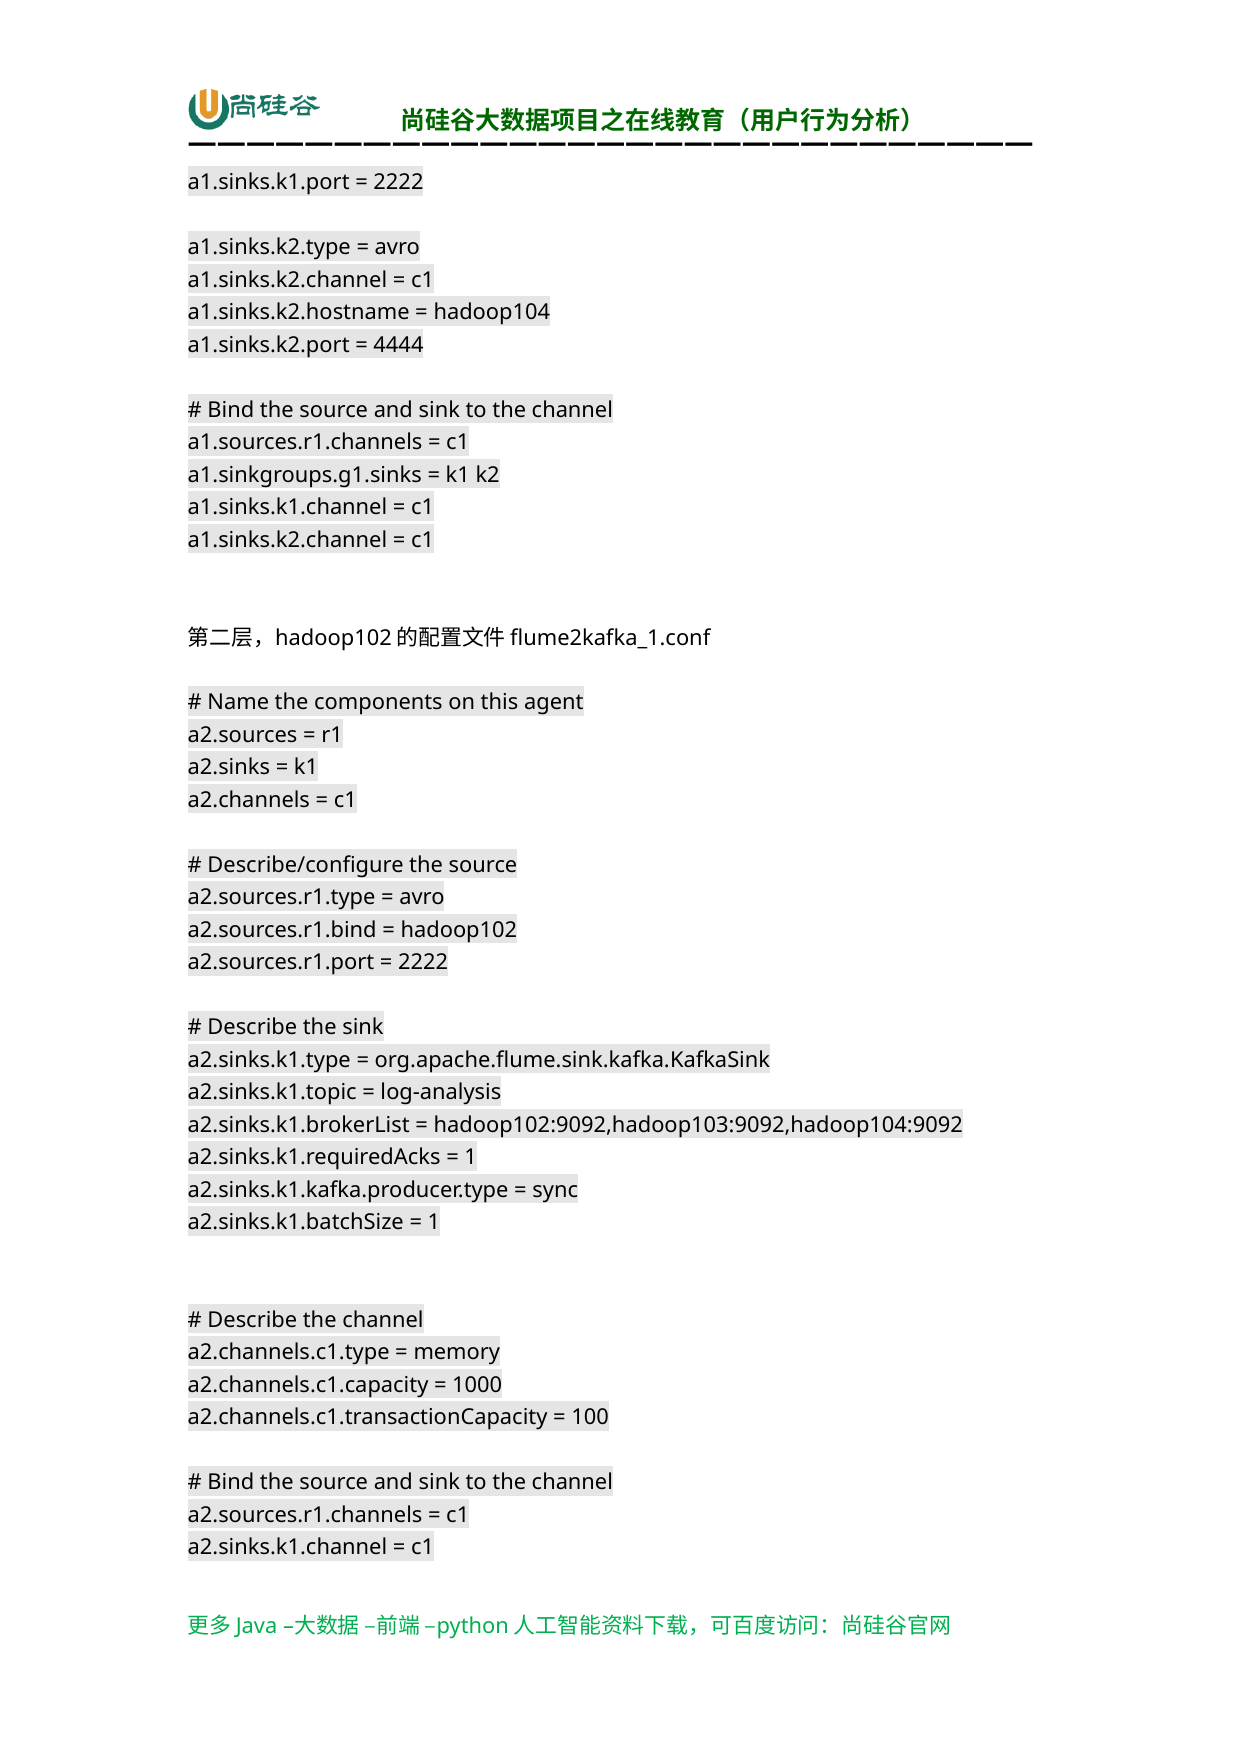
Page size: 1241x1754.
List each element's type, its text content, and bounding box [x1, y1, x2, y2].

text a1.sinks.k1.port = 2222 [187, 165, 1053, 197]
text # Describe the channel [187, 1302, 1053, 1335]
text a2.sinks.k1.topic = log-analysis [187, 1075, 1053, 1107]
text # Bind the source and sink to the channel [187, 1465, 1053, 1497]
text a2.sinks.k1.batchSize = 1 [187, 1205, 1053, 1237]
text a2.sources.r1.channels = c1 [187, 1497, 1053, 1530]
text a2.sources = r1 [187, 717, 1053, 750]
text # Describe the sink [187, 1010, 1053, 1042]
text # Bind the source and sink to the channel [187, 392, 1053, 425]
text a2.sinks.k1.channel = c1 [187, 1530, 1053, 1562]
text a1.sinks.k2.hostname = hadoop104 [187, 295, 1053, 327]
text a2.sinks.k1.brokerList = hadoop102:9092,hadoop103:9092,hadoop104:9092 [187, 1107, 1053, 1140]
text a2.channels = c1 [187, 782, 1053, 815]
text # Describe/configure the source [187, 847, 1053, 880]
text a2.sinks = k1 [187, 750, 1053, 782]
text a2.channels.c1.transactionCapacity = 100 [187, 1400, 1053, 1432]
text a1.sinks.k2.type = avro [187, 230, 1053, 262]
text 第二层，hadoop102的配置文件flume2kafka_1.conf [187, 620, 1053, 652]
text a1.sinkgroups.g1.sinks = k1 k2 [187, 457, 1053, 490]
picture [187, 88, 320, 130]
text a1.sinks.k2.port = 4444 [187, 327, 1053, 360]
text a2.channels.c1.type = memory [187, 1335, 1053, 1367]
text a1.sinks.k1.channel = c1 [187, 490, 1053, 522]
text # Name the components on this agent [187, 685, 1053, 717]
text a1.sinks.k2.channel = c1 [187, 522, 1053, 555]
text a2.sinks.k1.kafka.producer.type = sync [187, 1172, 1053, 1205]
text a2.sources.r1.type = avro [187, 880, 1053, 912]
text a2.sinks.k1.requiredAcks = 1 [187, 1140, 1053, 1172]
text a2.channels.c1.capacity = 1000 [187, 1367, 1053, 1400]
text a1.sources.r1.channels = c1 [187, 425, 1053, 457]
text a2.sinks.k1.type = org.apache.flume.sink.kafka.KafkaSink [187, 1042, 1053, 1075]
text a2.sources.r1.bind = hadoop102 [187, 912, 1053, 945]
text a1.sinks.k2.channel = c1 [187, 262, 1053, 295]
text a2.sources.r1.port = 2222 [187, 945, 1053, 977]
